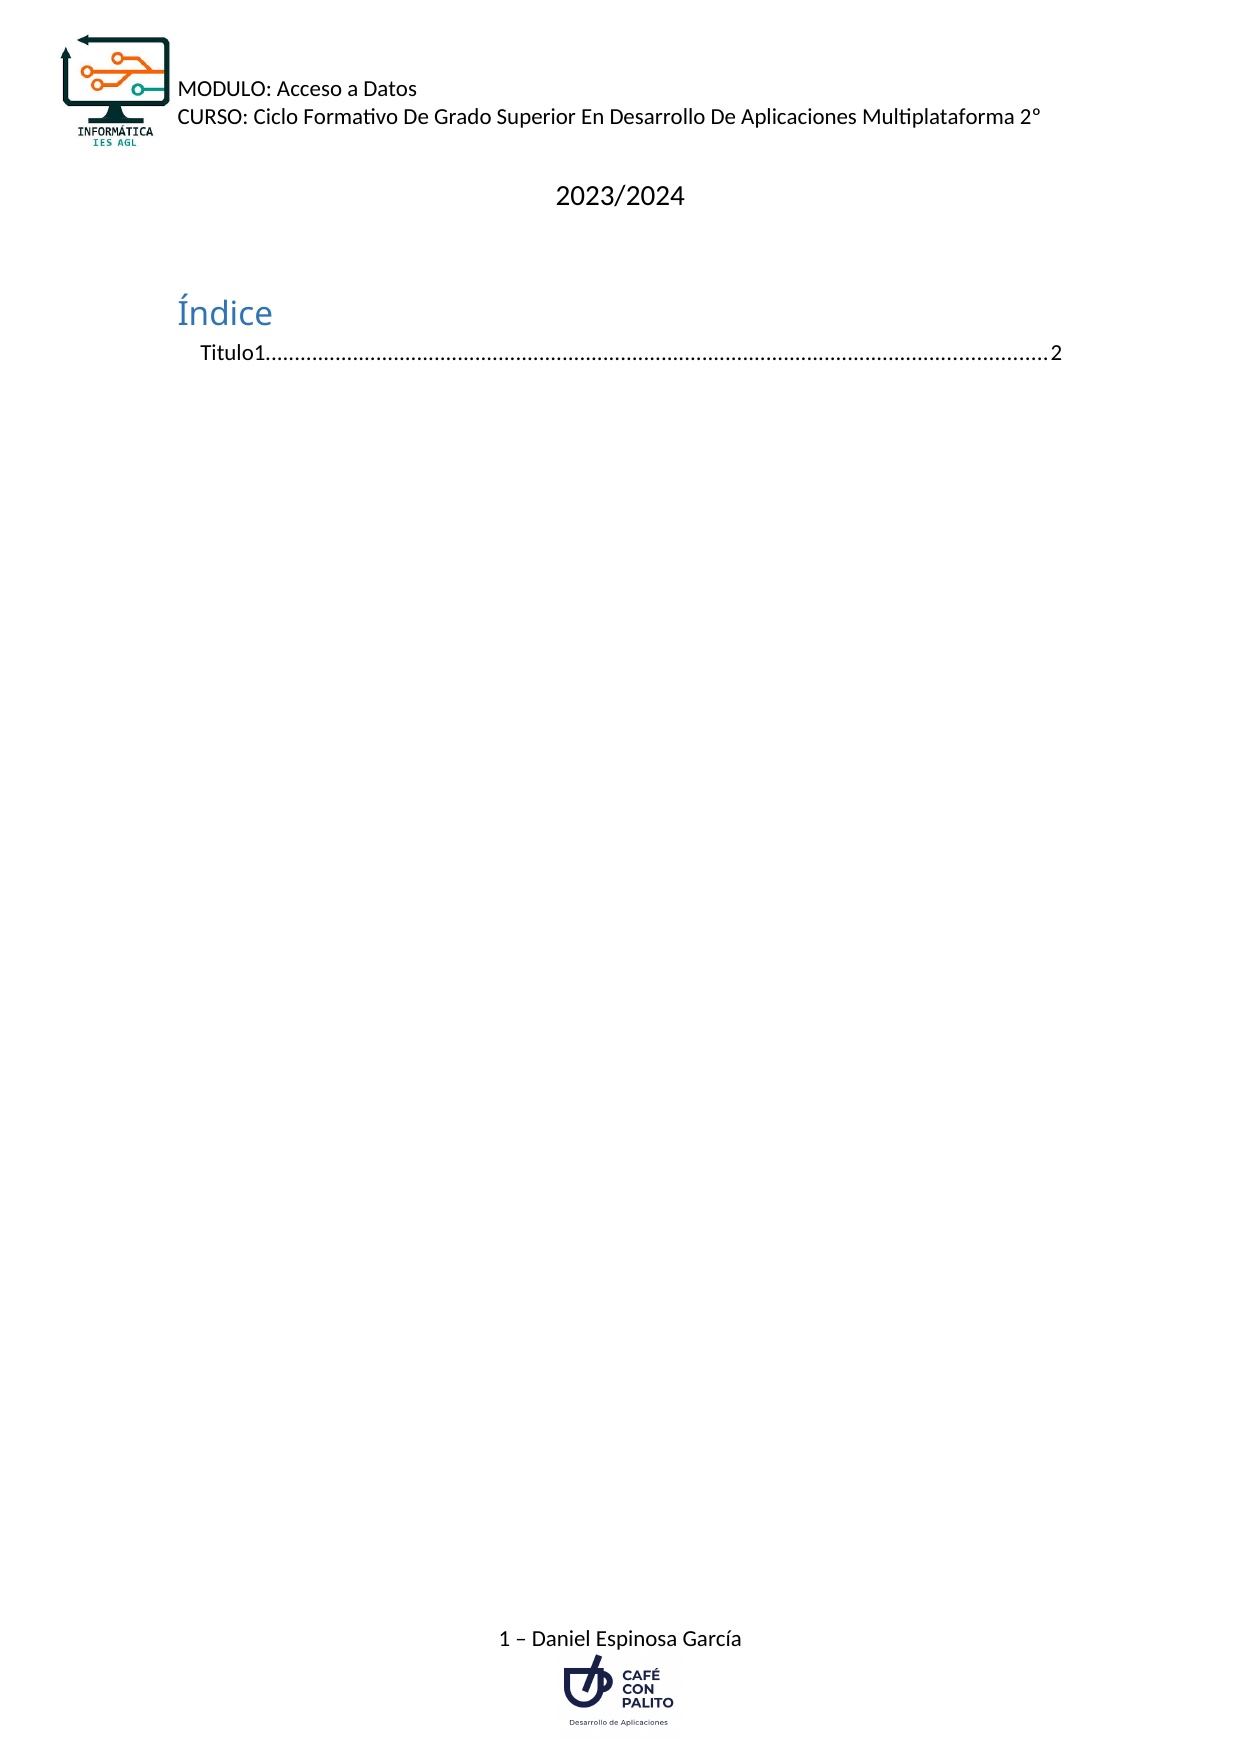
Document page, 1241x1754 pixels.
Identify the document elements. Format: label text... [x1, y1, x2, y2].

picture [555, 1646, 685, 1740]
text 2023/2024 [177, 177, 1063, 212]
picture [54, 26, 177, 149]
